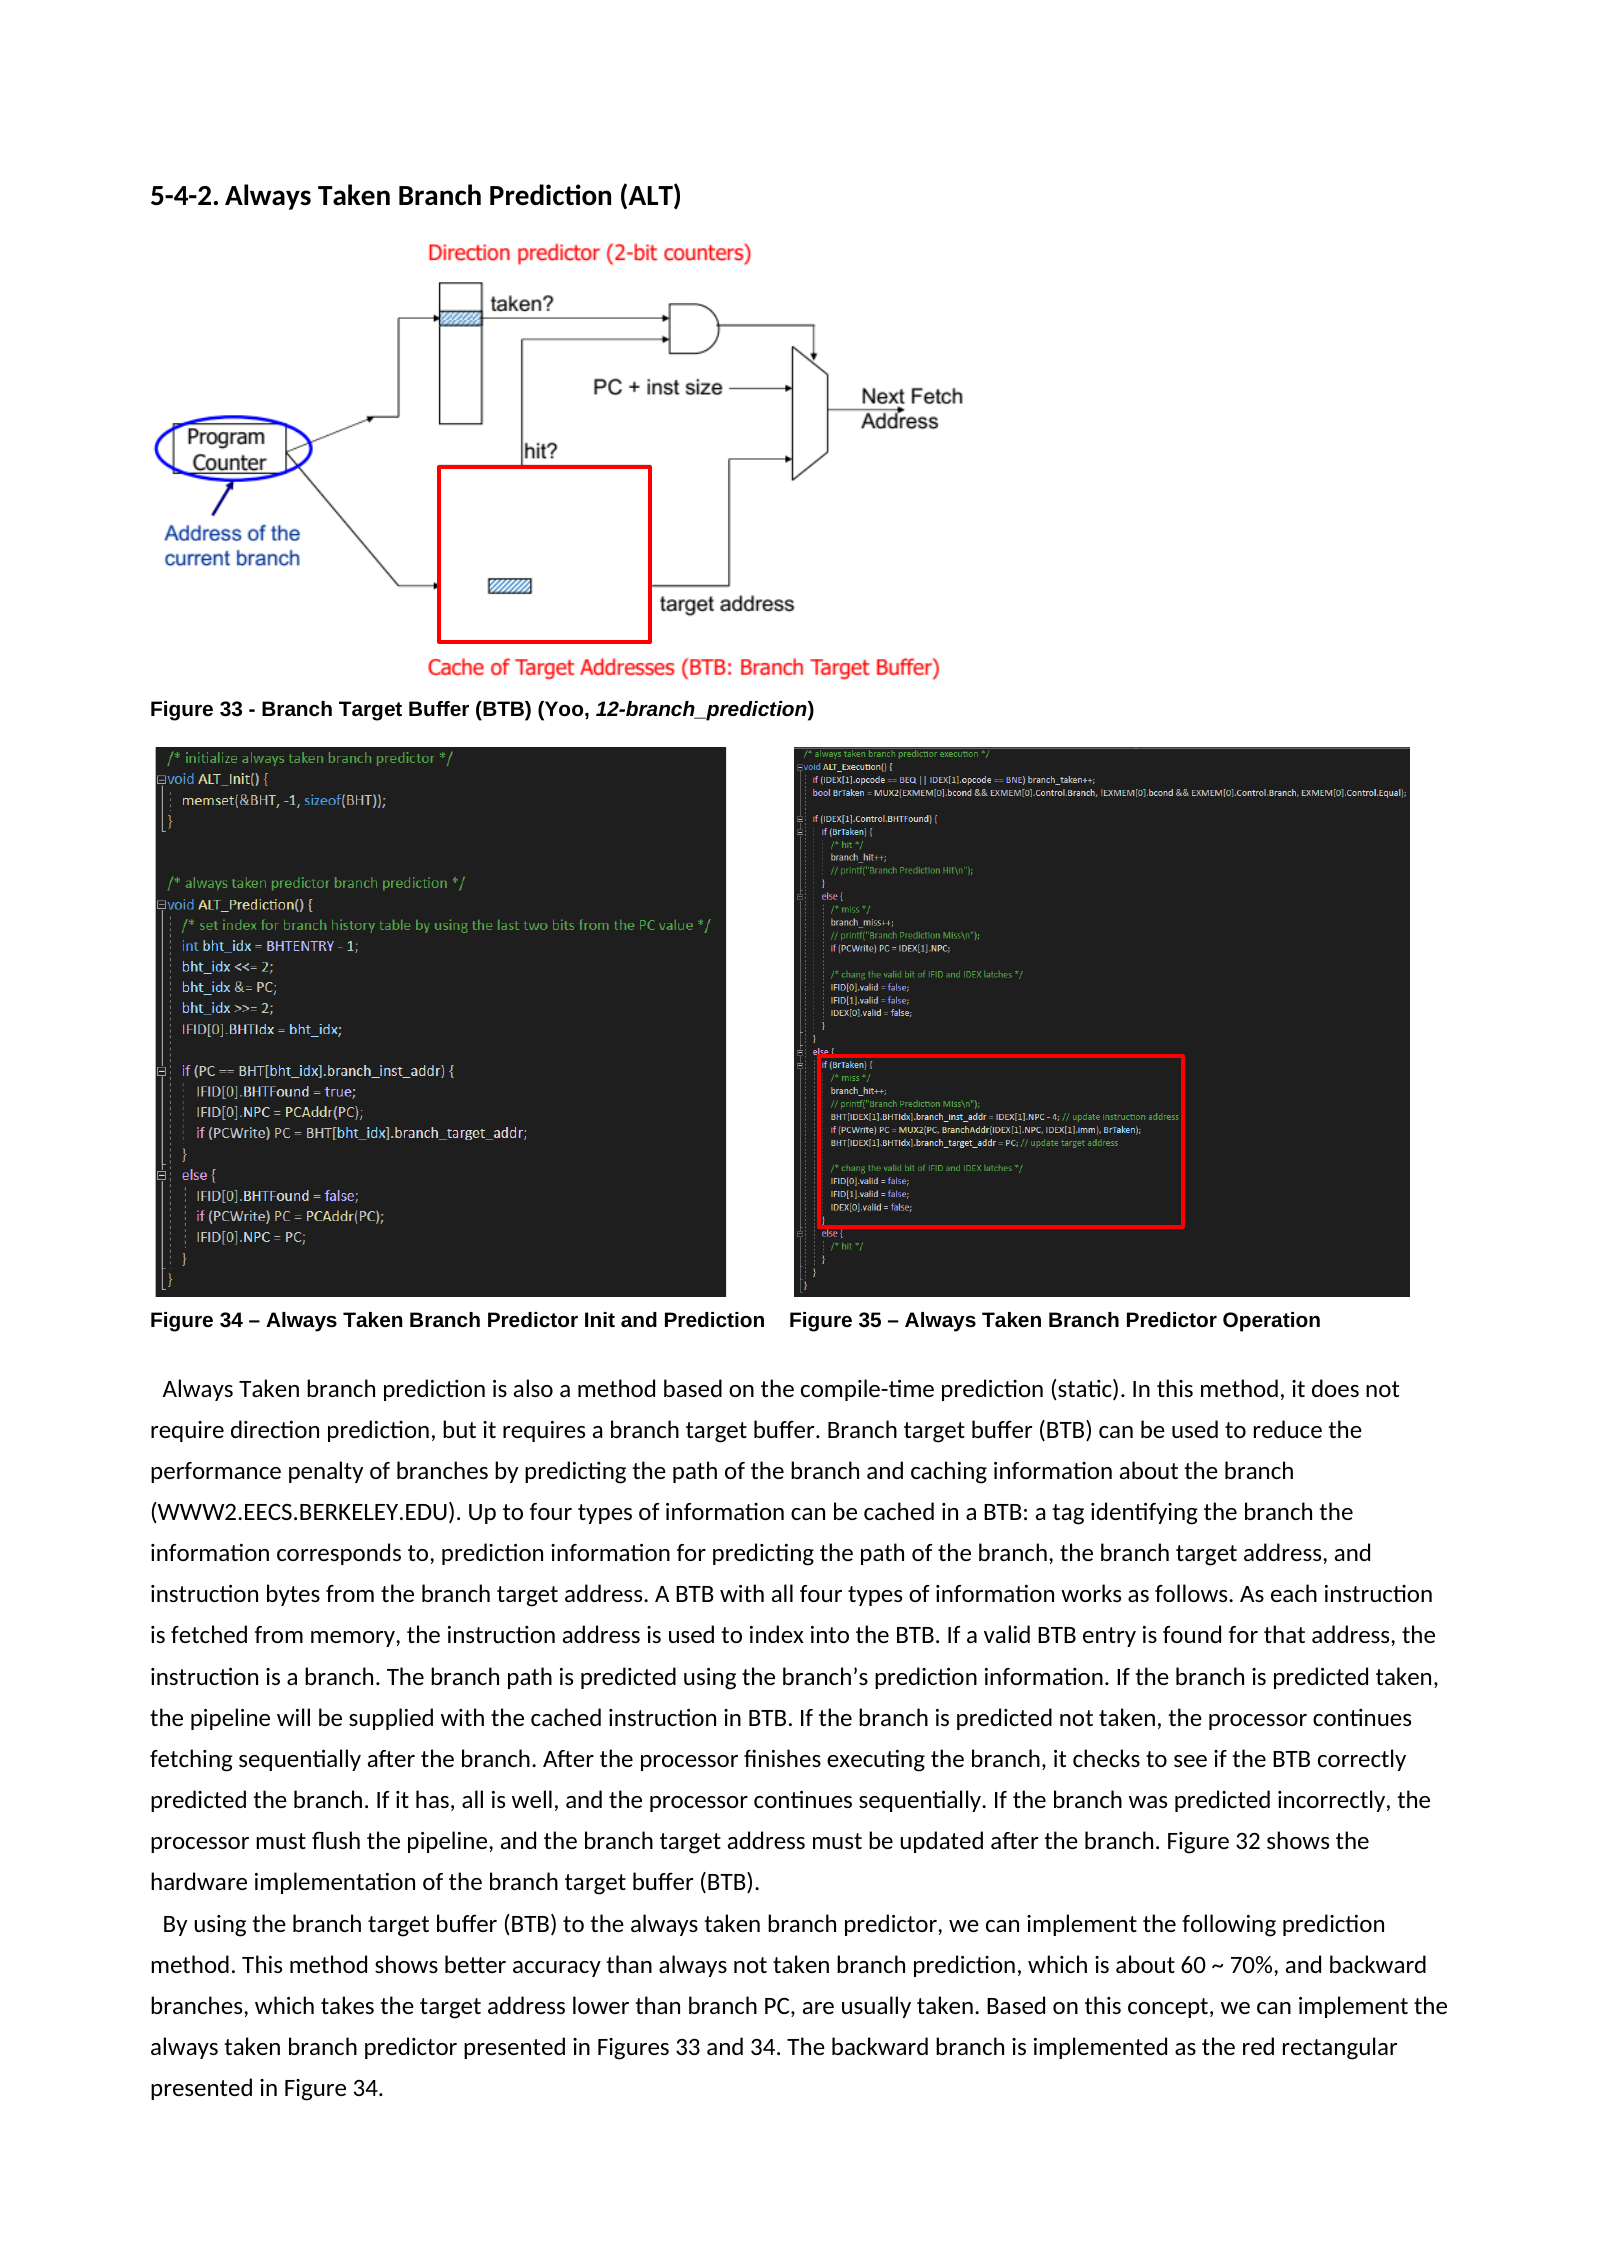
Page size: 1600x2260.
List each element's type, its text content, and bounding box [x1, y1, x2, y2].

picture [794, 747, 1410, 1297]
list Always Taken Branch Prediction (ALT) [150, 177, 1450, 213]
picture [150, 225, 977, 688]
text Figure 34 – Always Taken Branch Predictor Init and Prediction Figure 35 – Always Taken Branch Predictor Operation [150, 1307, 1450, 1331]
text Figure 33 - Branch Target Buffer (BTB) (Yoo, 12-branch_prediction) [150, 697, 1450, 721]
text Always Taken branch prediction is also a method based on the compile-time prediction (static). In this method, it does not require direction prediction, but it requires a branch target buffer. Branch target buffer (BTB) can be used to reduce the performance penalty of branches by predicting the path of the branch and caching information about the branch (WWW2.EECS.BERKELEY.EDU). Up to four types of information can be cached in a BTB: a tag identifying the branch the information corresponds to, prediction information for predicting the path of the branch, the branch target address, and instruction bytes from the branch target address. A BTB with all four types of information works as follows. As each instruction is fetched from memory, the instruction address is used to index into the BTB. If a valid BTB entry is found for that address, the instruction is a branch. The branch path is predicted using the branch’s prediction information. If the branch is predicted taken, the pipeline will be supplied with the cached instruction in BTB. If the branch is predicted not taken, the processor continues fetching sequentially after the branch. After the processor finishes executing the branch, it checks to see if the BTB correctly predicted the branch. If it has, all is well, and the processor continues sequentially. If the branch was predicted incorrectly, the processor must flush the pipeline, and the branch target address must be updated after the branch. Figure 32 shows the hardware implementation of the branch target buffer (BTB). [150, 1373, 1450, 1897]
text By using the branch target buffer (BTB) to the always taken branch predictor, we can implement the following prediction method. This method shows better accuracy than always not taken branch prediction, which is about 60 ~ 70%, and backward branches, which takes the target address lower than branch PC, are usually taken. Based on this concept, we can implement the always taken branch predictor presented in Figures 33 and 34. The backward branch is implemented as the red rectangular presented in Figure 34. [150, 1908, 1450, 2103]
picture [155, 747, 727, 1297]
